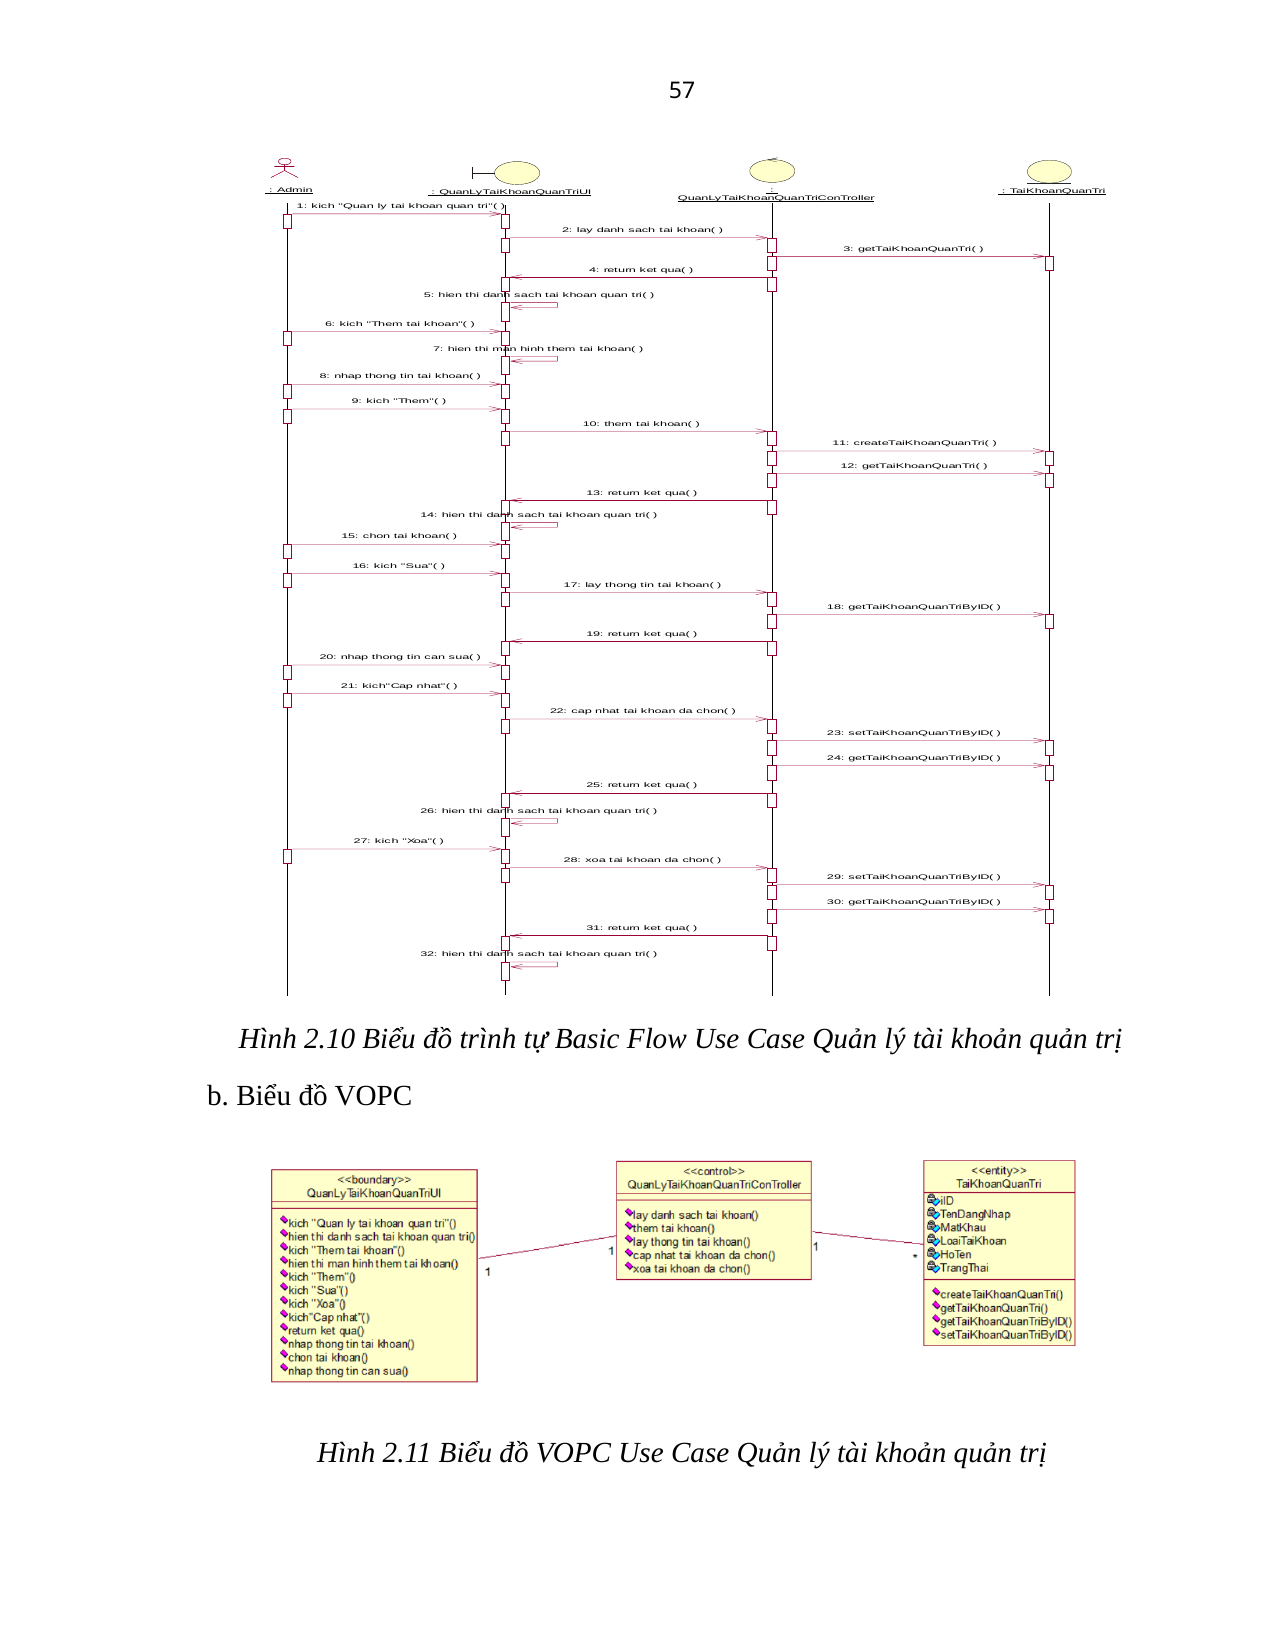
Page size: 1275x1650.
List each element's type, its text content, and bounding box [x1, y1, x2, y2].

picture [245, 1134, 1118, 1413]
text Hình 2.11 Biểu đồ VOPC Use Case Quản lý tài khoản quản trị [207, 1435, 1157, 1519]
text Hình 2.10 Biểu đồ trình tự Basic Flow Use Case Quản lý tài khoản quản trị [207, 1021, 1157, 1055]
text b. Biểu đồ VOPC [207, 1078, 1157, 1112]
